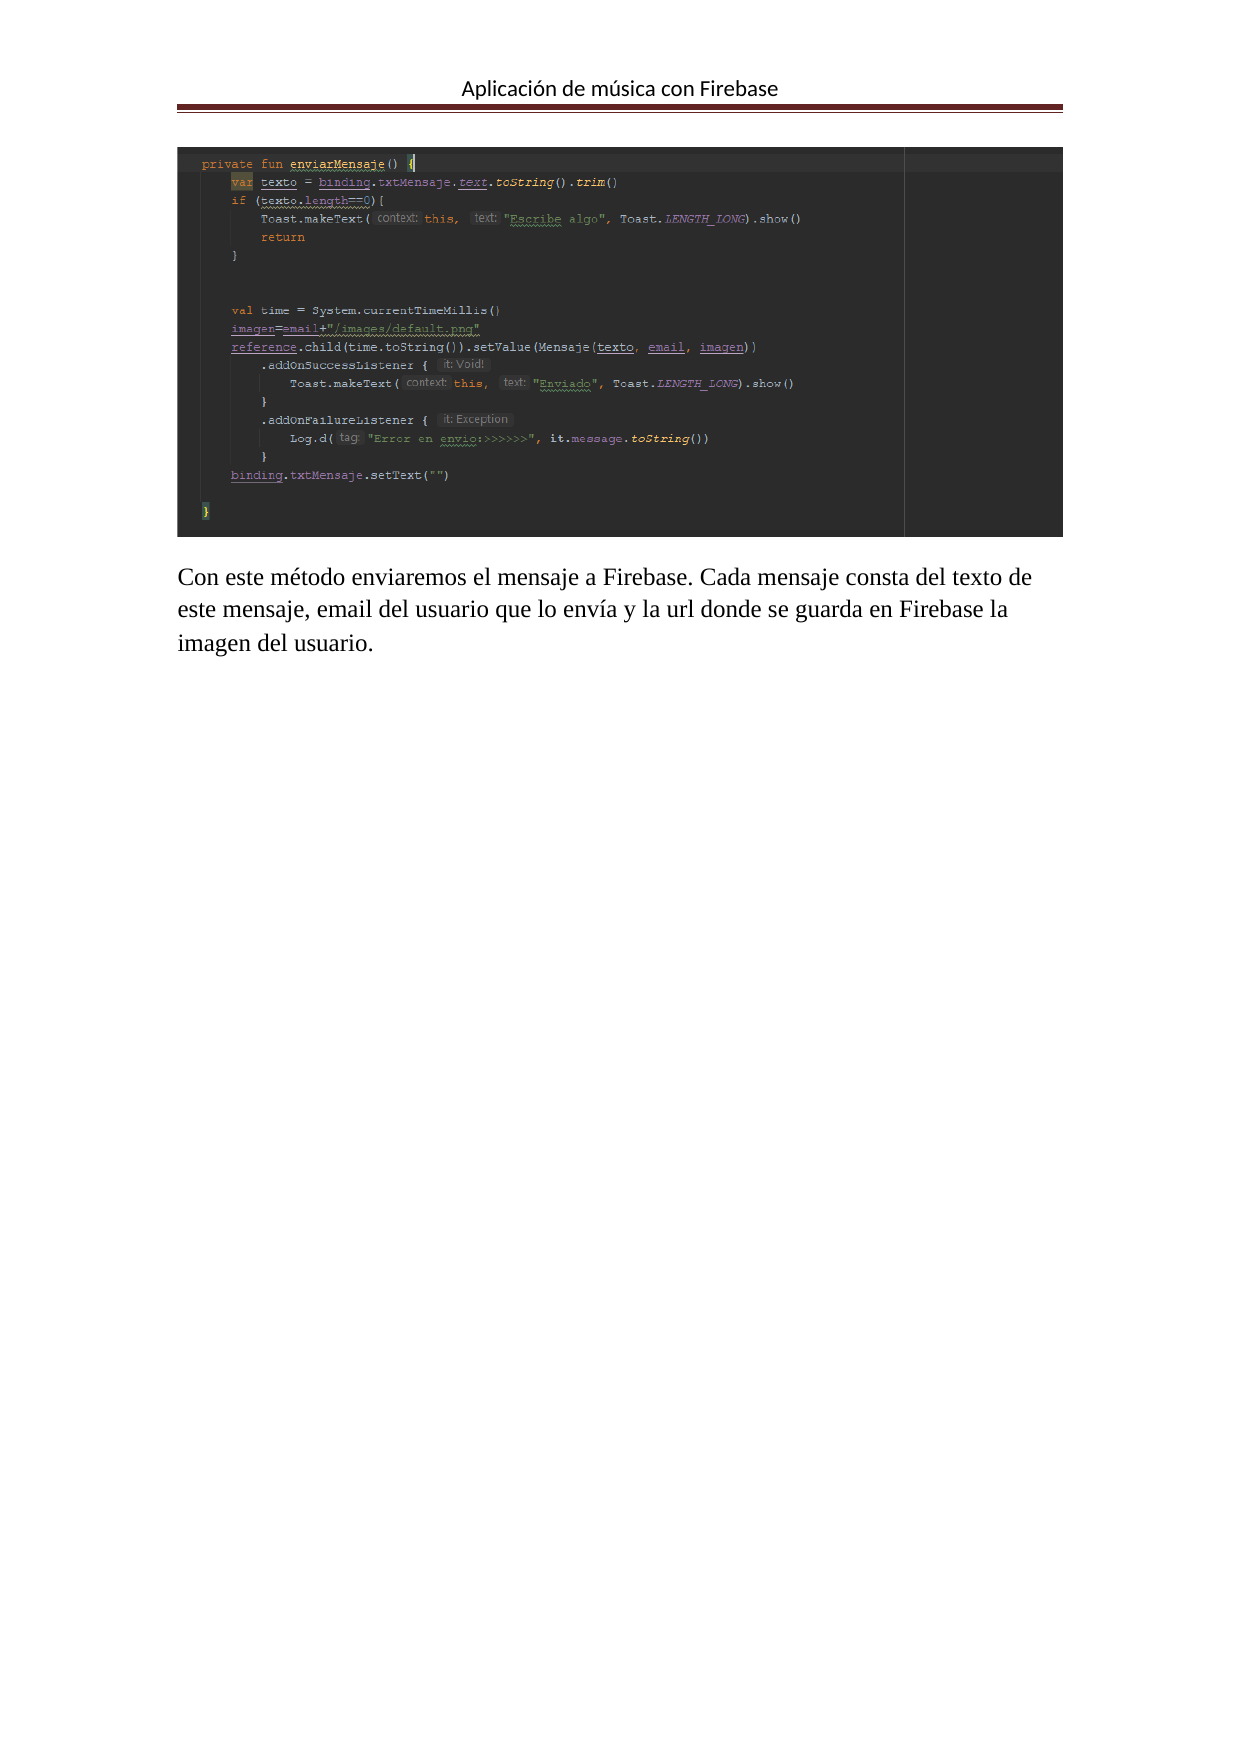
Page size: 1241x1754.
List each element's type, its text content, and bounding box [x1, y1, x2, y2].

picture [177, 147, 1063, 537]
text Con este método enviaremos el mensaje a Firebase. Cada mensaje consta del texto de este mensaje, email del usuario que lo envía y la url donde se guarda en Firebase la imagen del usuario. [177, 562, 1063, 656]
